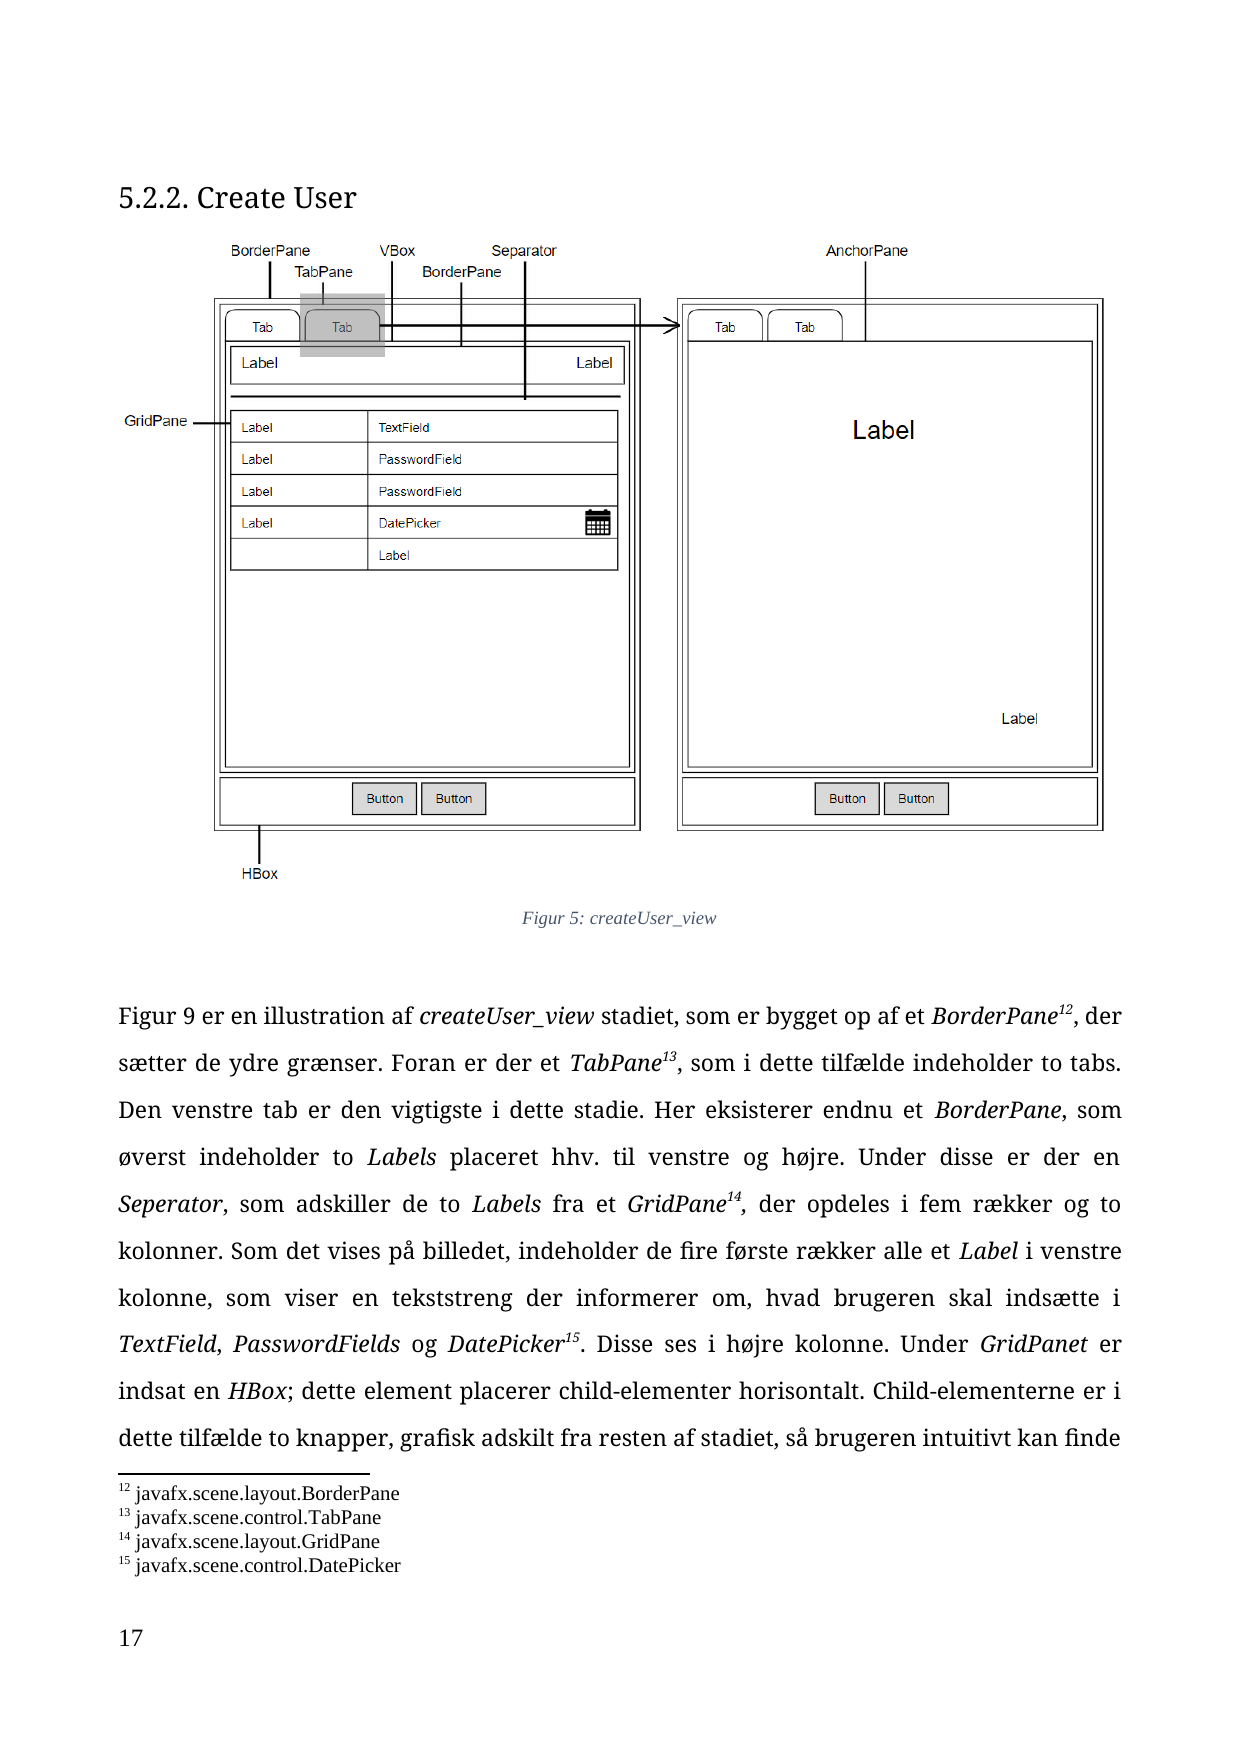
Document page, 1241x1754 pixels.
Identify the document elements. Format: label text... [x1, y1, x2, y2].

subtitle 5.2.2. Create User [118, 177, 1122, 217]
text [118, 1000, 1122, 1453]
picture [118, 236, 1122, 893]
text Figur 5: createUser_view [118, 907, 1122, 928]
